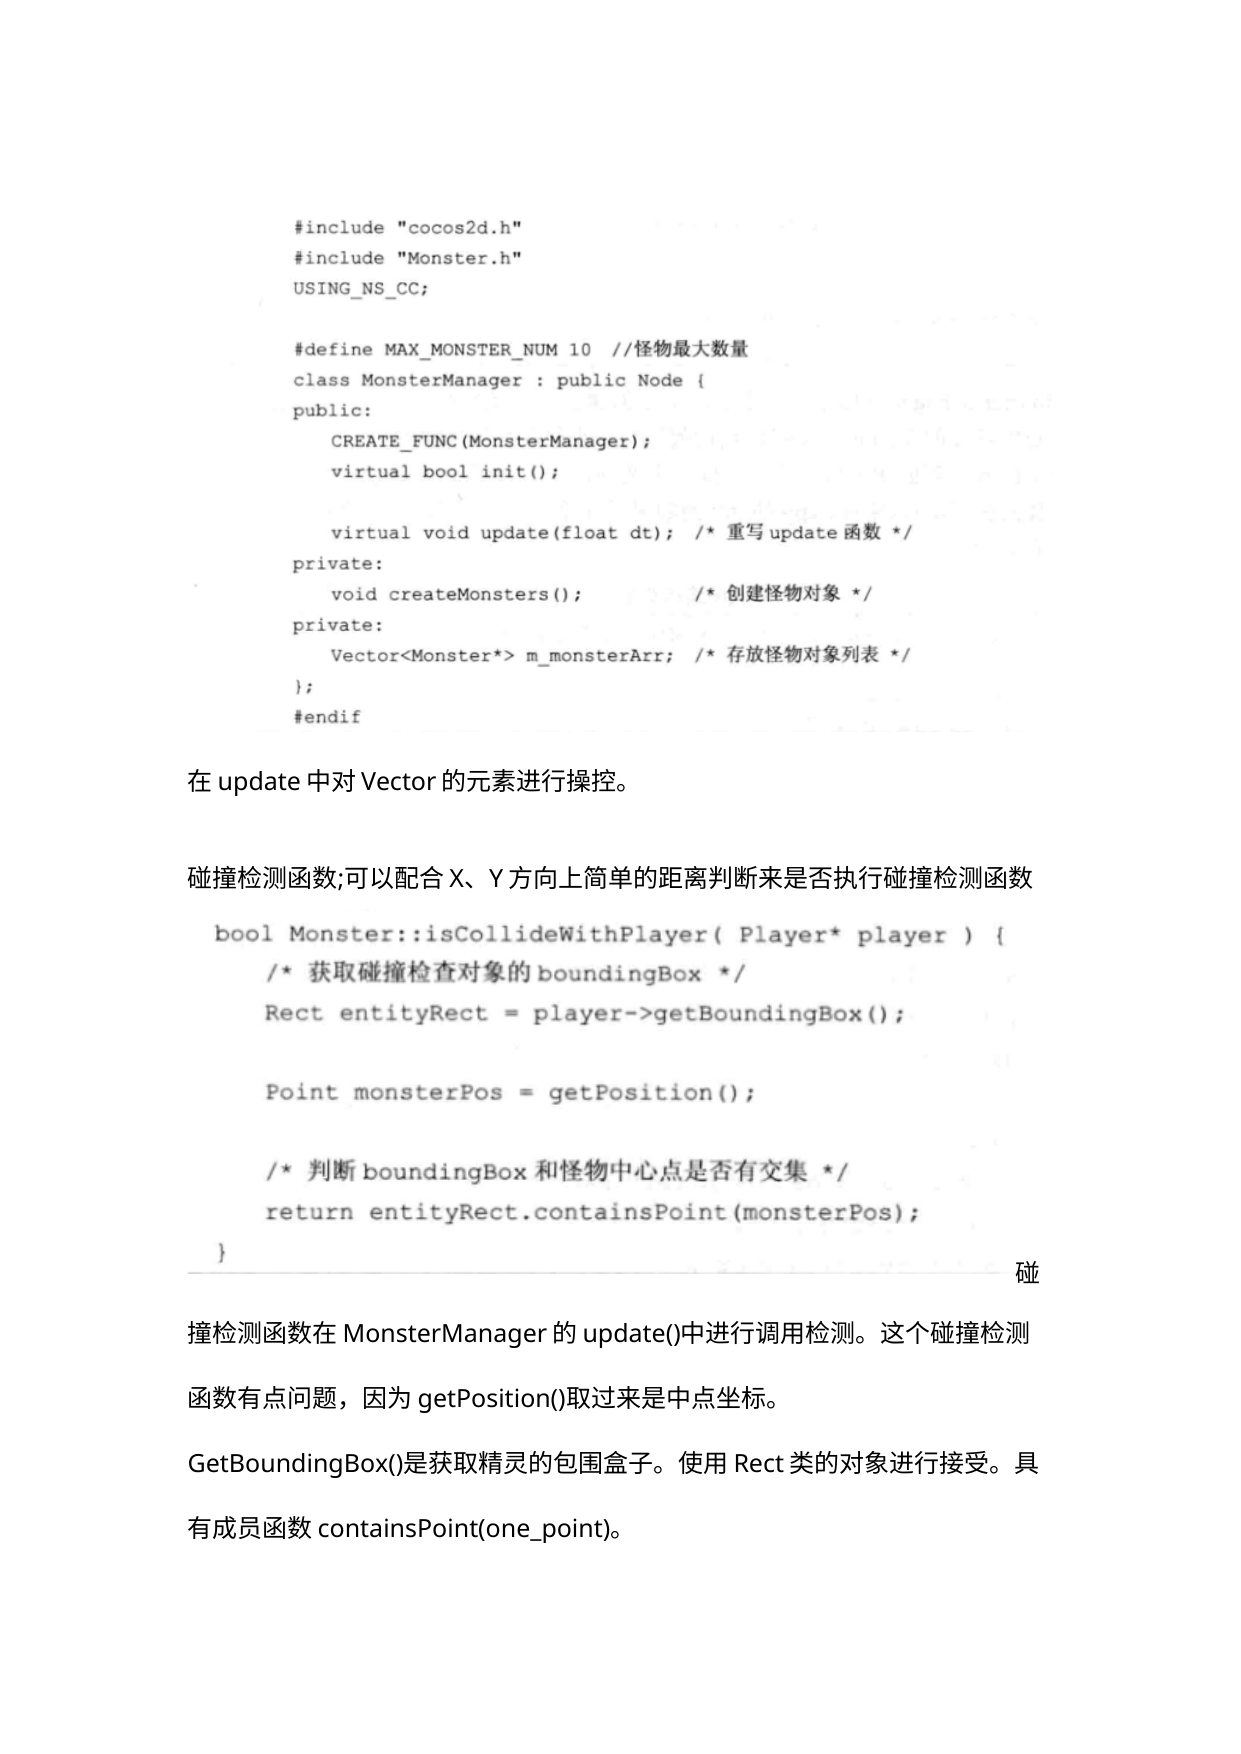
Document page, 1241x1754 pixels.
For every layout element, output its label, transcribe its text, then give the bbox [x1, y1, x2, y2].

text 在update中对Vector的元素进行操控。 [187, 747, 1053, 812]
text GetBoundingBox()是获取精灵的包围盒子。使用Rect类的对象进行接受。具有成员函数containsPoint(one_point)。 [187, 1429, 1053, 1559]
text 碰撞检测函数;可以配合X、Y方向上简单的距离判断来是否执行碰撞检测函数 [187, 844, 1053, 909]
picture [187, 909, 1016, 1274]
picture [187, 209, 1053, 732]
